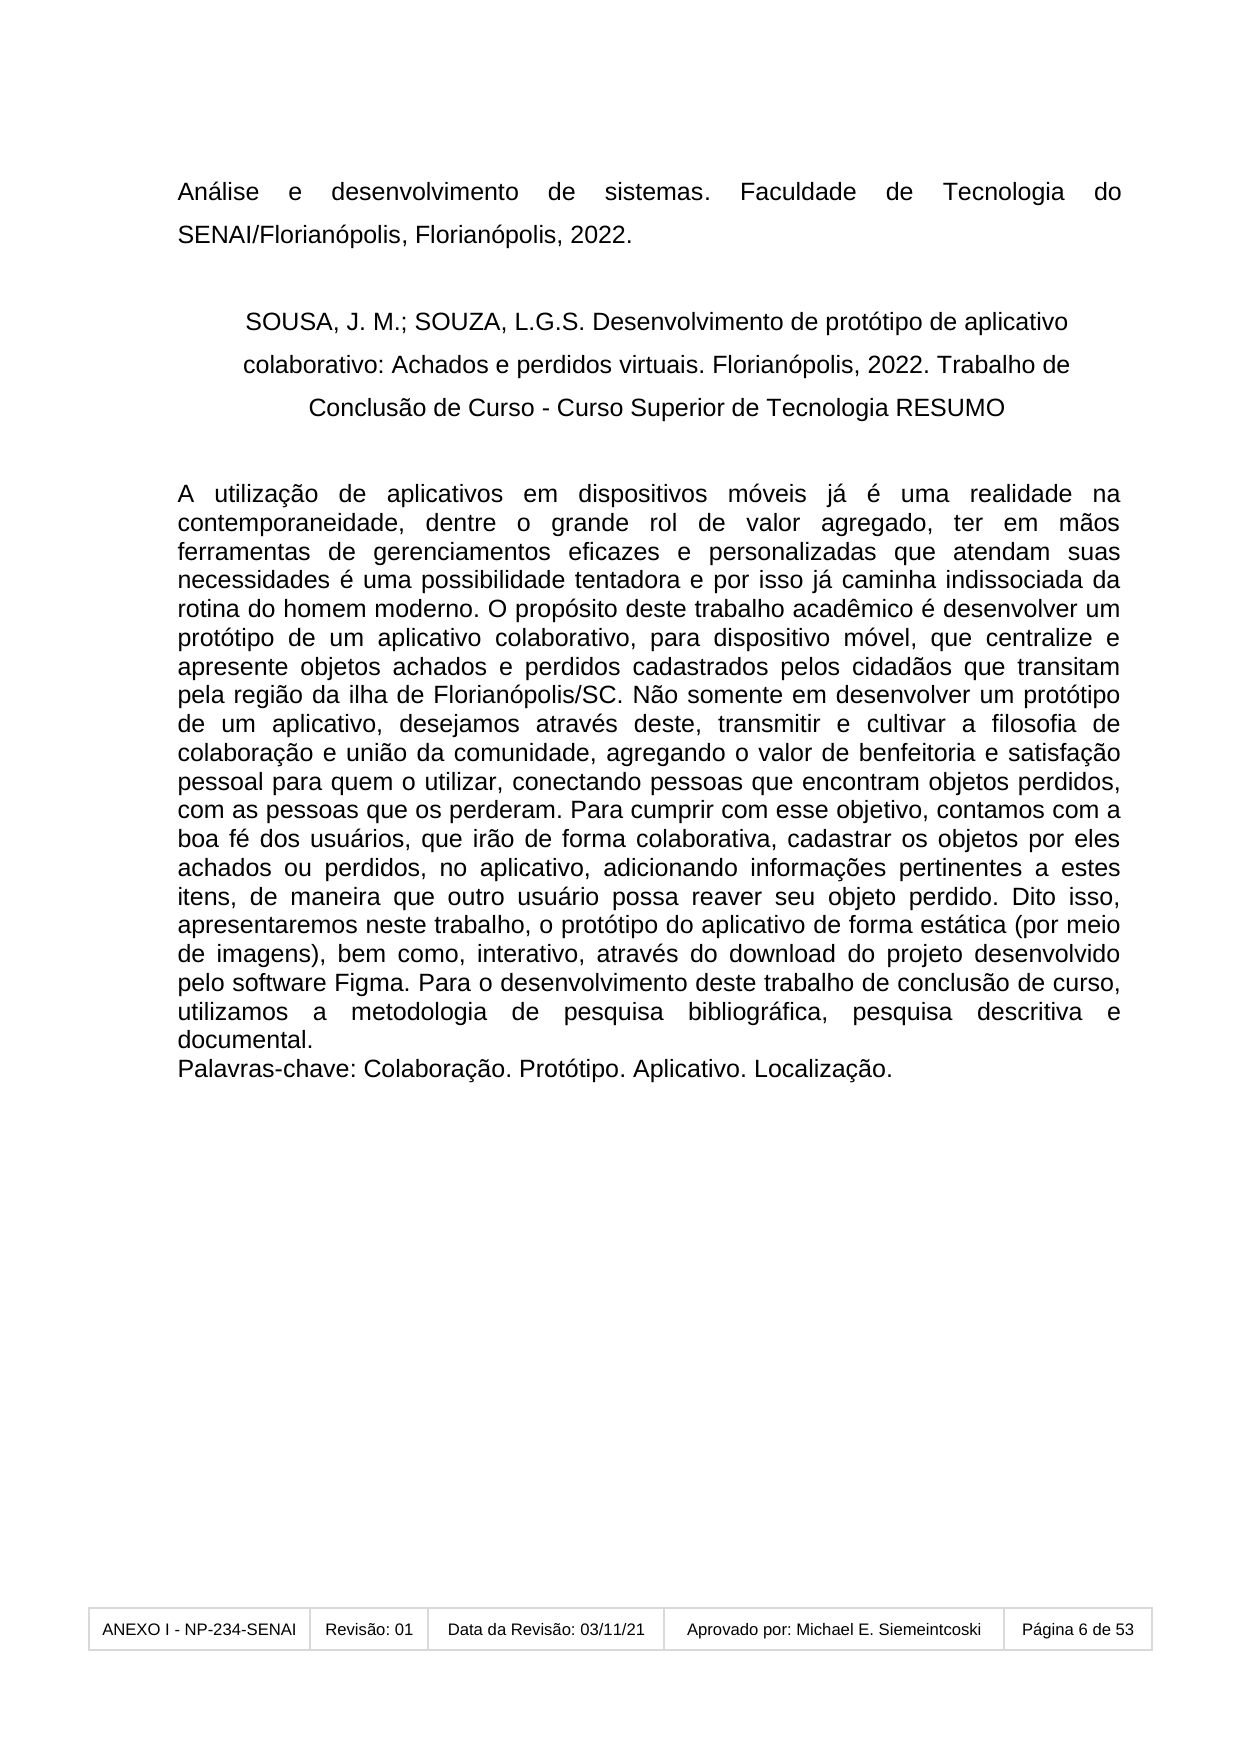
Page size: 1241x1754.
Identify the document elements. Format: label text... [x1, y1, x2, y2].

text : . . . [177, 1054, 1122, 1083]
